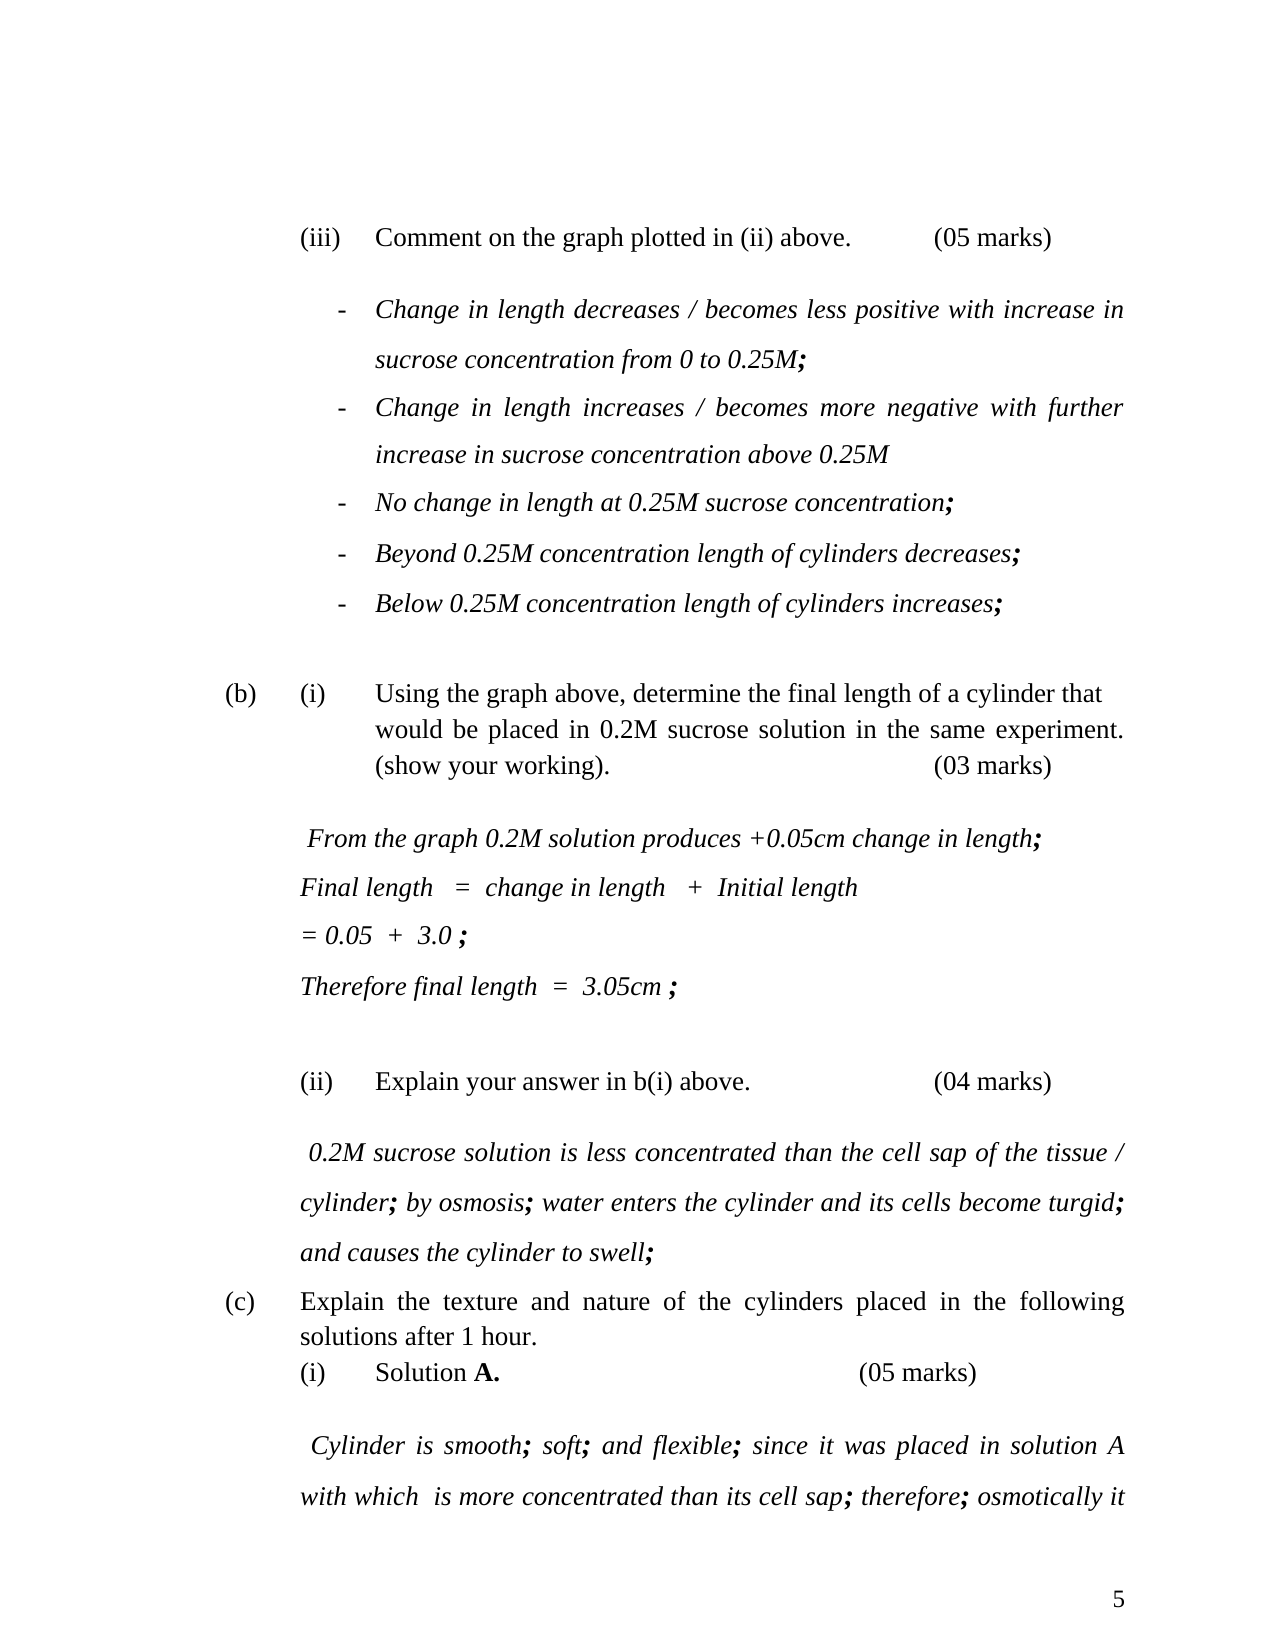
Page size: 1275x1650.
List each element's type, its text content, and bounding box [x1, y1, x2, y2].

list (i) Using the graph above, determine the final length of a cylinder that [225, 677, 1125, 708]
list No change in length at 0.25M sucrose concentration; [337, 484, 1125, 518]
list = 0.05 + 3.0 ; [300, 917, 1125, 951]
list Solution A. (05 marks) [300, 1356, 1125, 1387]
list would be placed in 0.2M sucrose solution in the same experiment. (show your working). (03 marks) [375, 713, 1125, 780]
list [300, 1427, 1125, 1511]
list Final length = change in length + Initial length [300, 871, 1125, 902]
list Below 0.25M concentration length of cylinders increases; [337, 585, 1125, 619]
list Explain the texture and nature of the cylinders placed in the following solutions after 1 hour. [225, 1284, 1125, 1351]
list Beyond 0.25M concentration length of cylinders decreases; [337, 535, 1125, 568]
list (ii) Explain your answer in b(i) above. (04 marks) [300, 1064, 1125, 1096]
list 0.2M sucrose solution is less concentrated than the cell sap of the tissue / cylinder; by osmosis; water enters the cylinder and its cells become turgid; and causes the cylinder to swell; [300, 1136, 1125, 1268]
list Therefore final length = 3.05cm ; [300, 968, 1125, 1001]
list From the graph 0.2M solution produces +0.05cm change in length; [300, 820, 1125, 854]
list Change in length decreases / becomes less positive with increase in sucrose concentration from 0 to 0.25M; [337, 293, 1125, 374]
list Change in length increases / becomes more negative with further increase in sucrose concentration above 0.25M [337, 391, 1125, 469]
list Comment on the graph plotted in (ii) above. (05 marks) [300, 221, 1125, 253]
